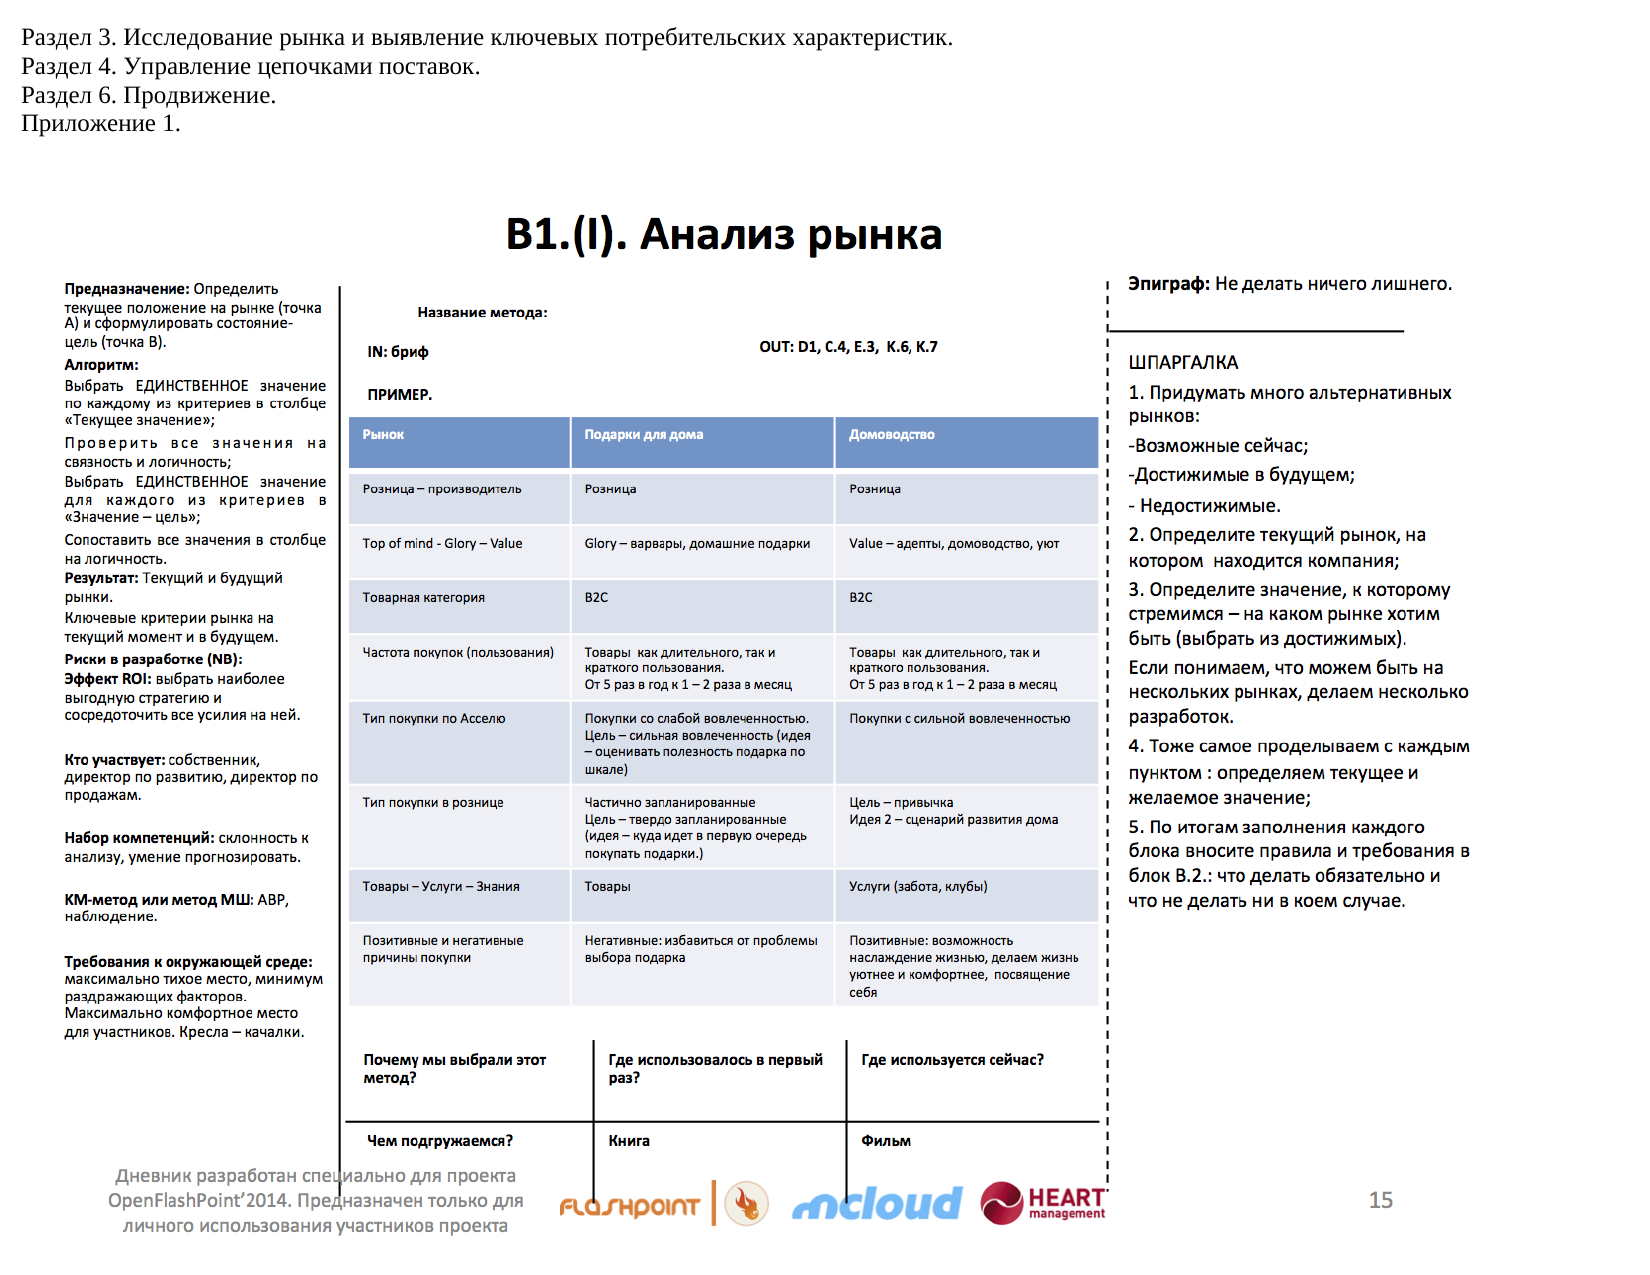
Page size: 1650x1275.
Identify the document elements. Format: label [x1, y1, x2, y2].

picture [5, 146, 1487, 1257]
